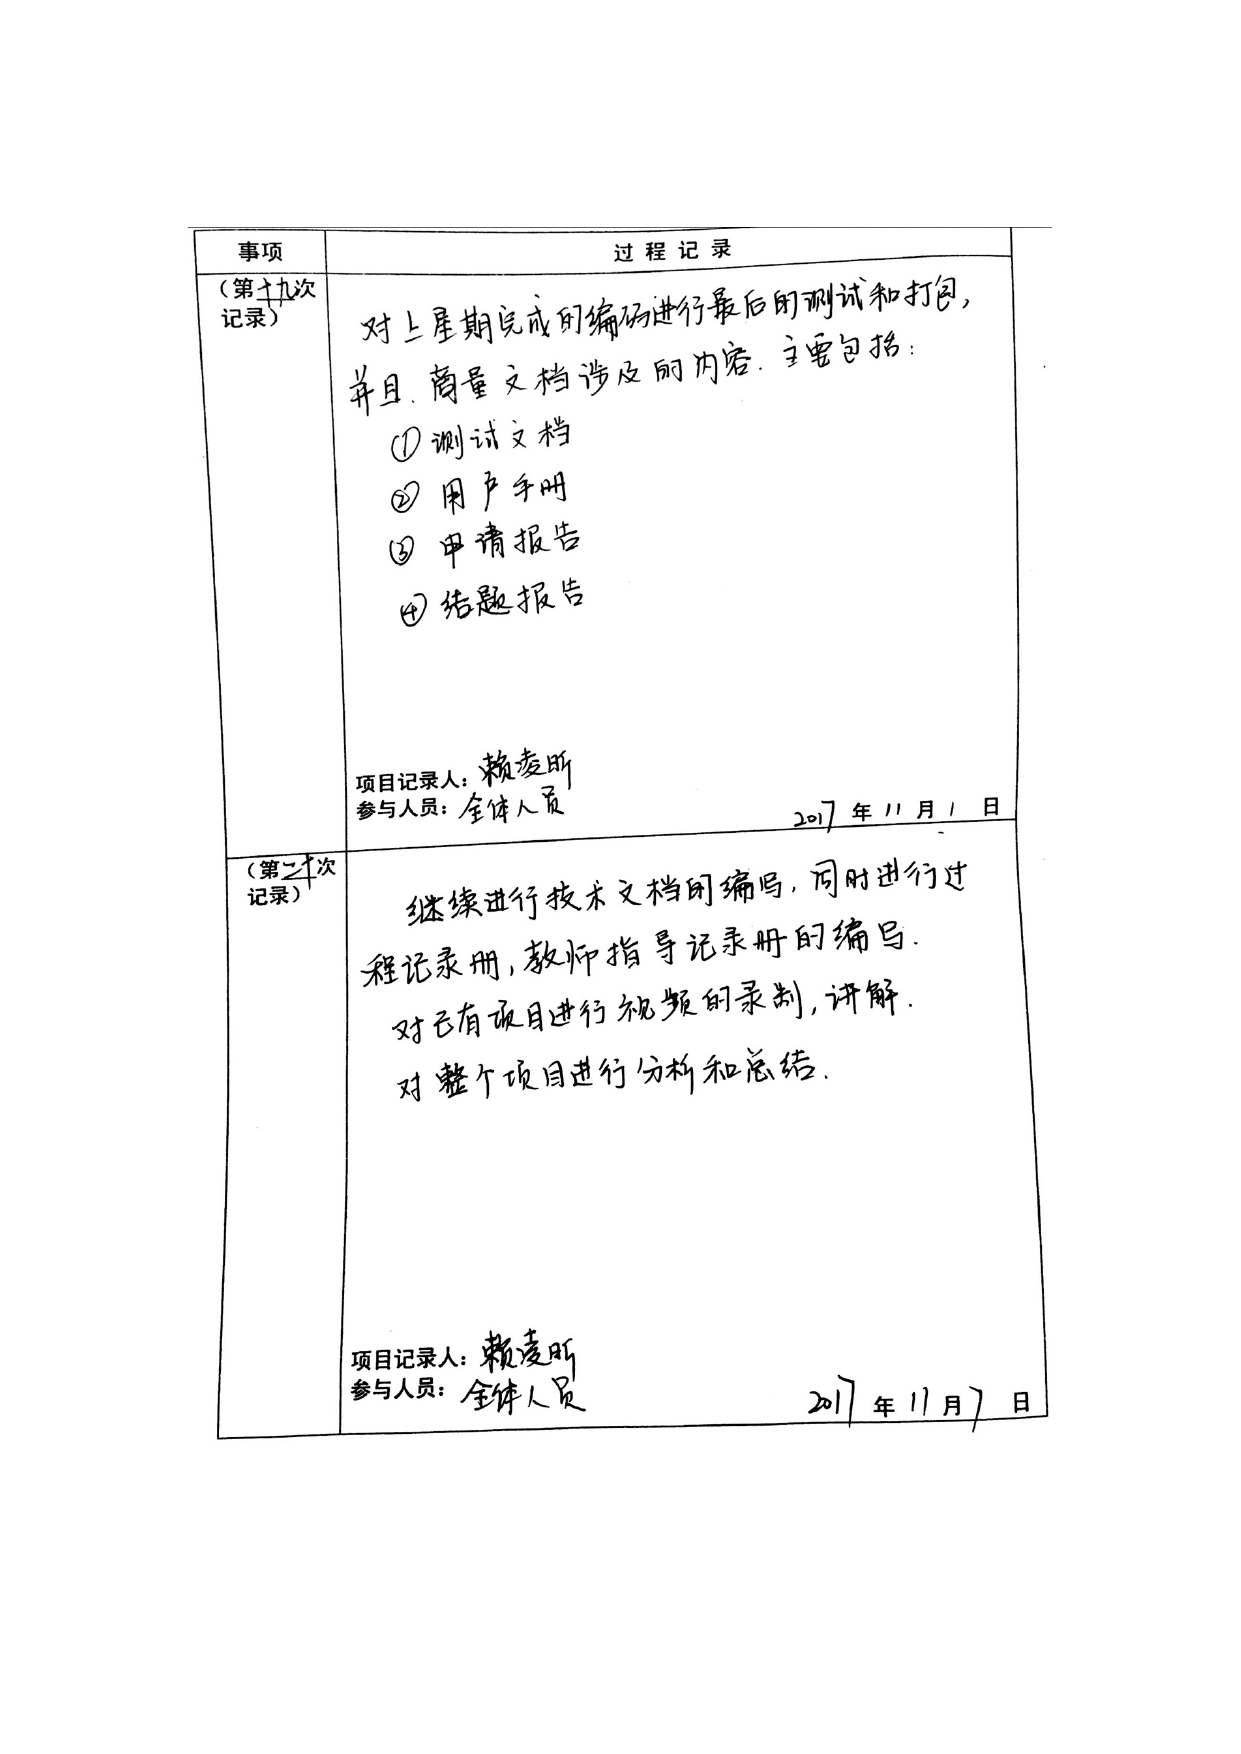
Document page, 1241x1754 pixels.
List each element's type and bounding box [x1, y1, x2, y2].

picture [187, 227, 1053, 1456]
